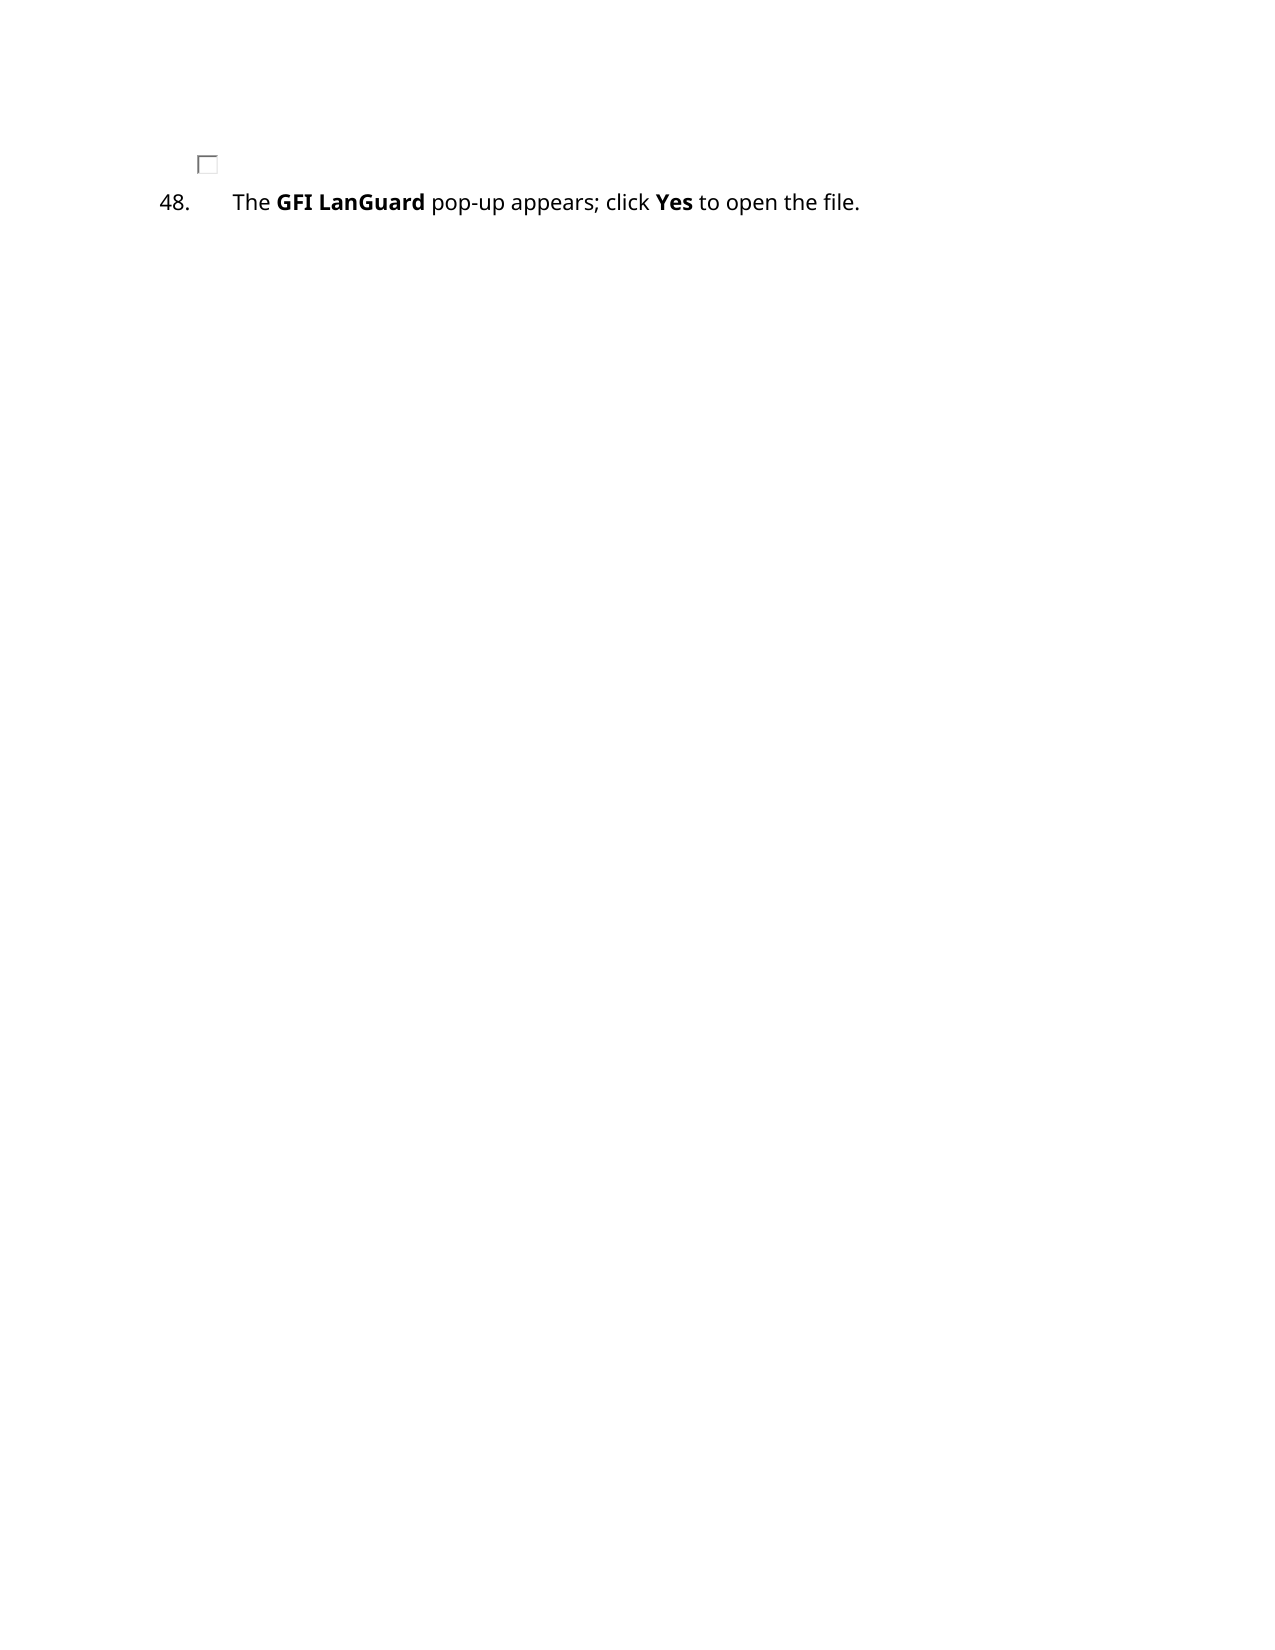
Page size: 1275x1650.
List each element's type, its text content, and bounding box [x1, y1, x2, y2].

list The GFI LanGuard pop-up appears; click Yes to open the file. [159, 150, 1125, 217]
